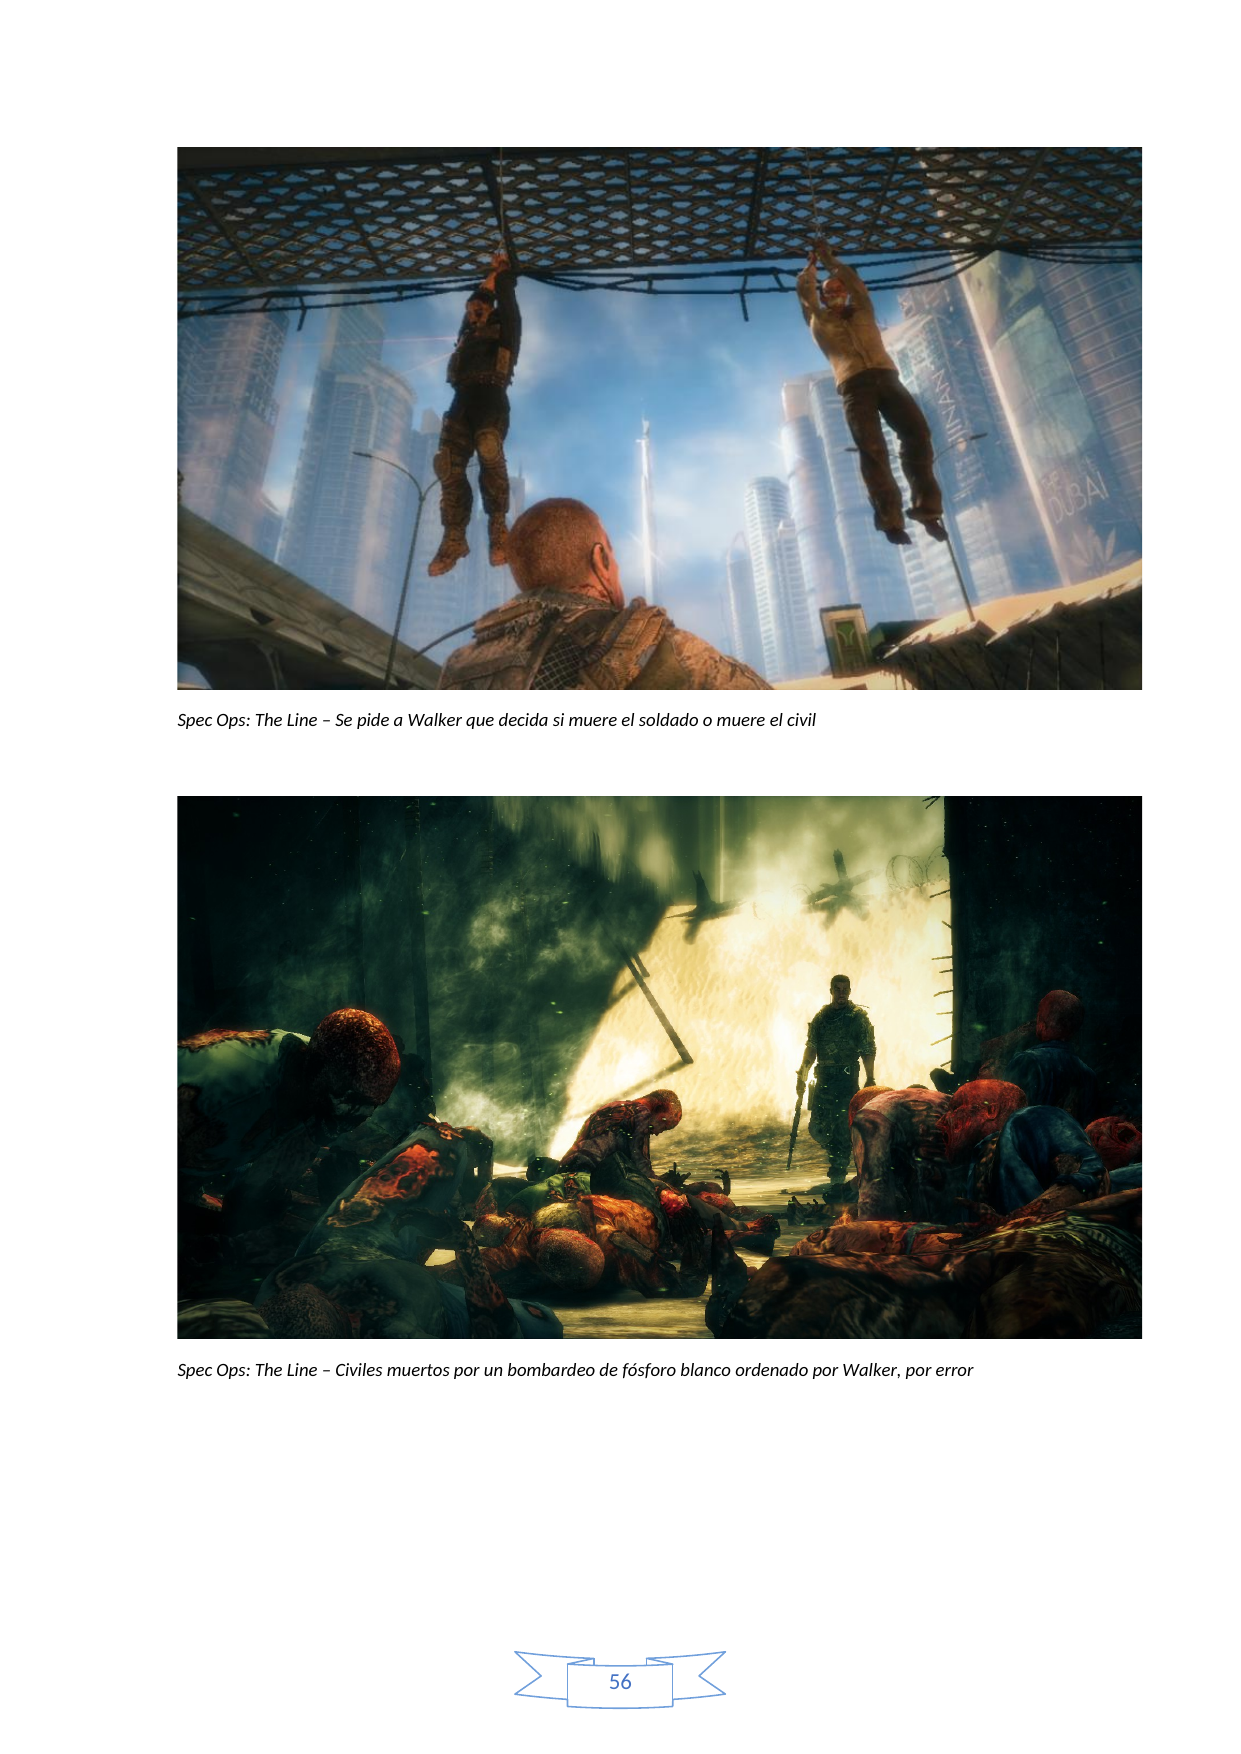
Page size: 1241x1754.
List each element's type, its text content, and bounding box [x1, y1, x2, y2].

picture [177, 796, 1143, 1339]
picture [177, 147, 1143, 690]
text Spec Ops: The Line – Se pide a Walker que decida si muere el soldado o muere el civil [177, 709, 1063, 732]
text Spec Ops: The Line – Civiles muertos por un bombardeo de fósforo blanco ordenado por Walker, por error [177, 1358, 1063, 1381]
